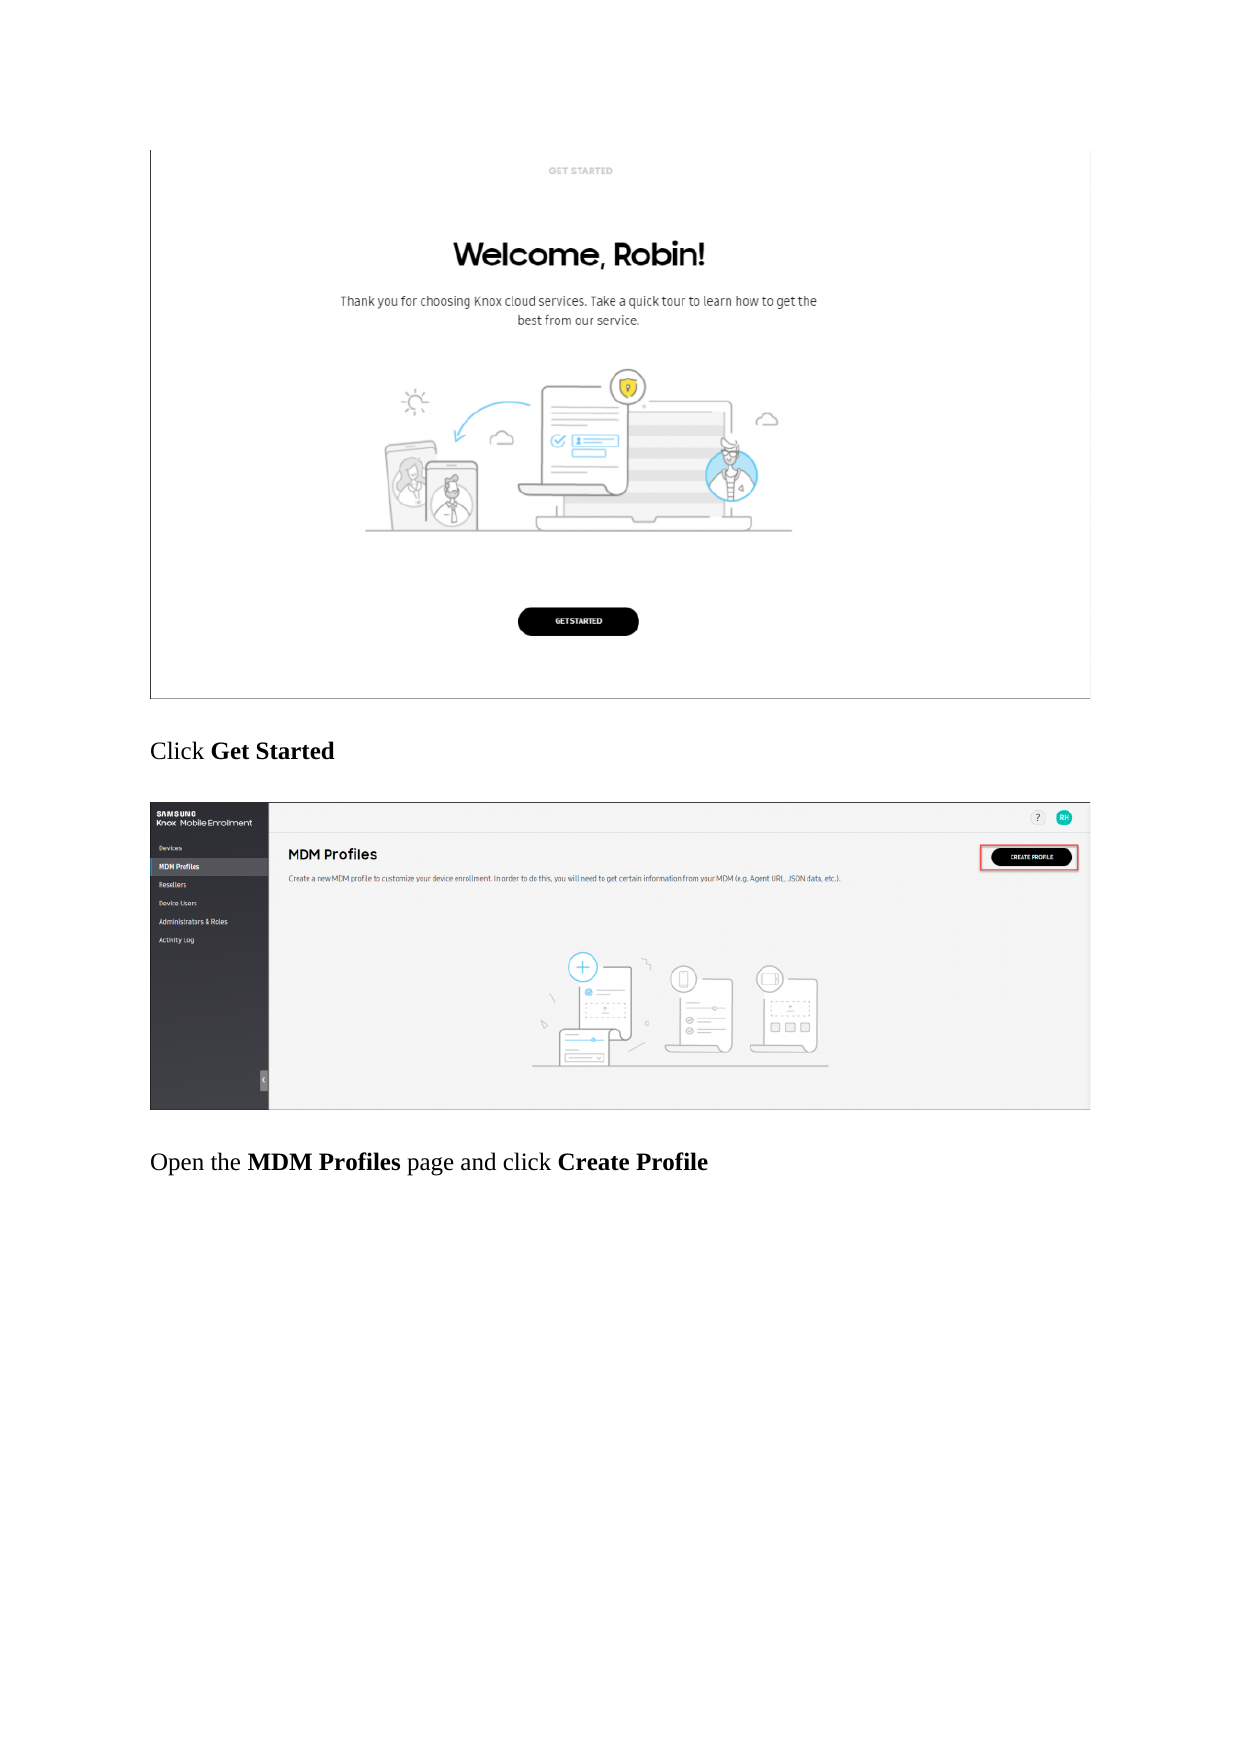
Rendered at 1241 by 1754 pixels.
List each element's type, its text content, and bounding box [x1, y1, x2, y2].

picture [150, 150, 1091, 699]
text Click Get Started [150, 736, 1090, 765]
text Open the MDM Profiles page and click Create Profile [150, 1147, 1090, 1176]
picture [150, 802, 1091, 1110]
